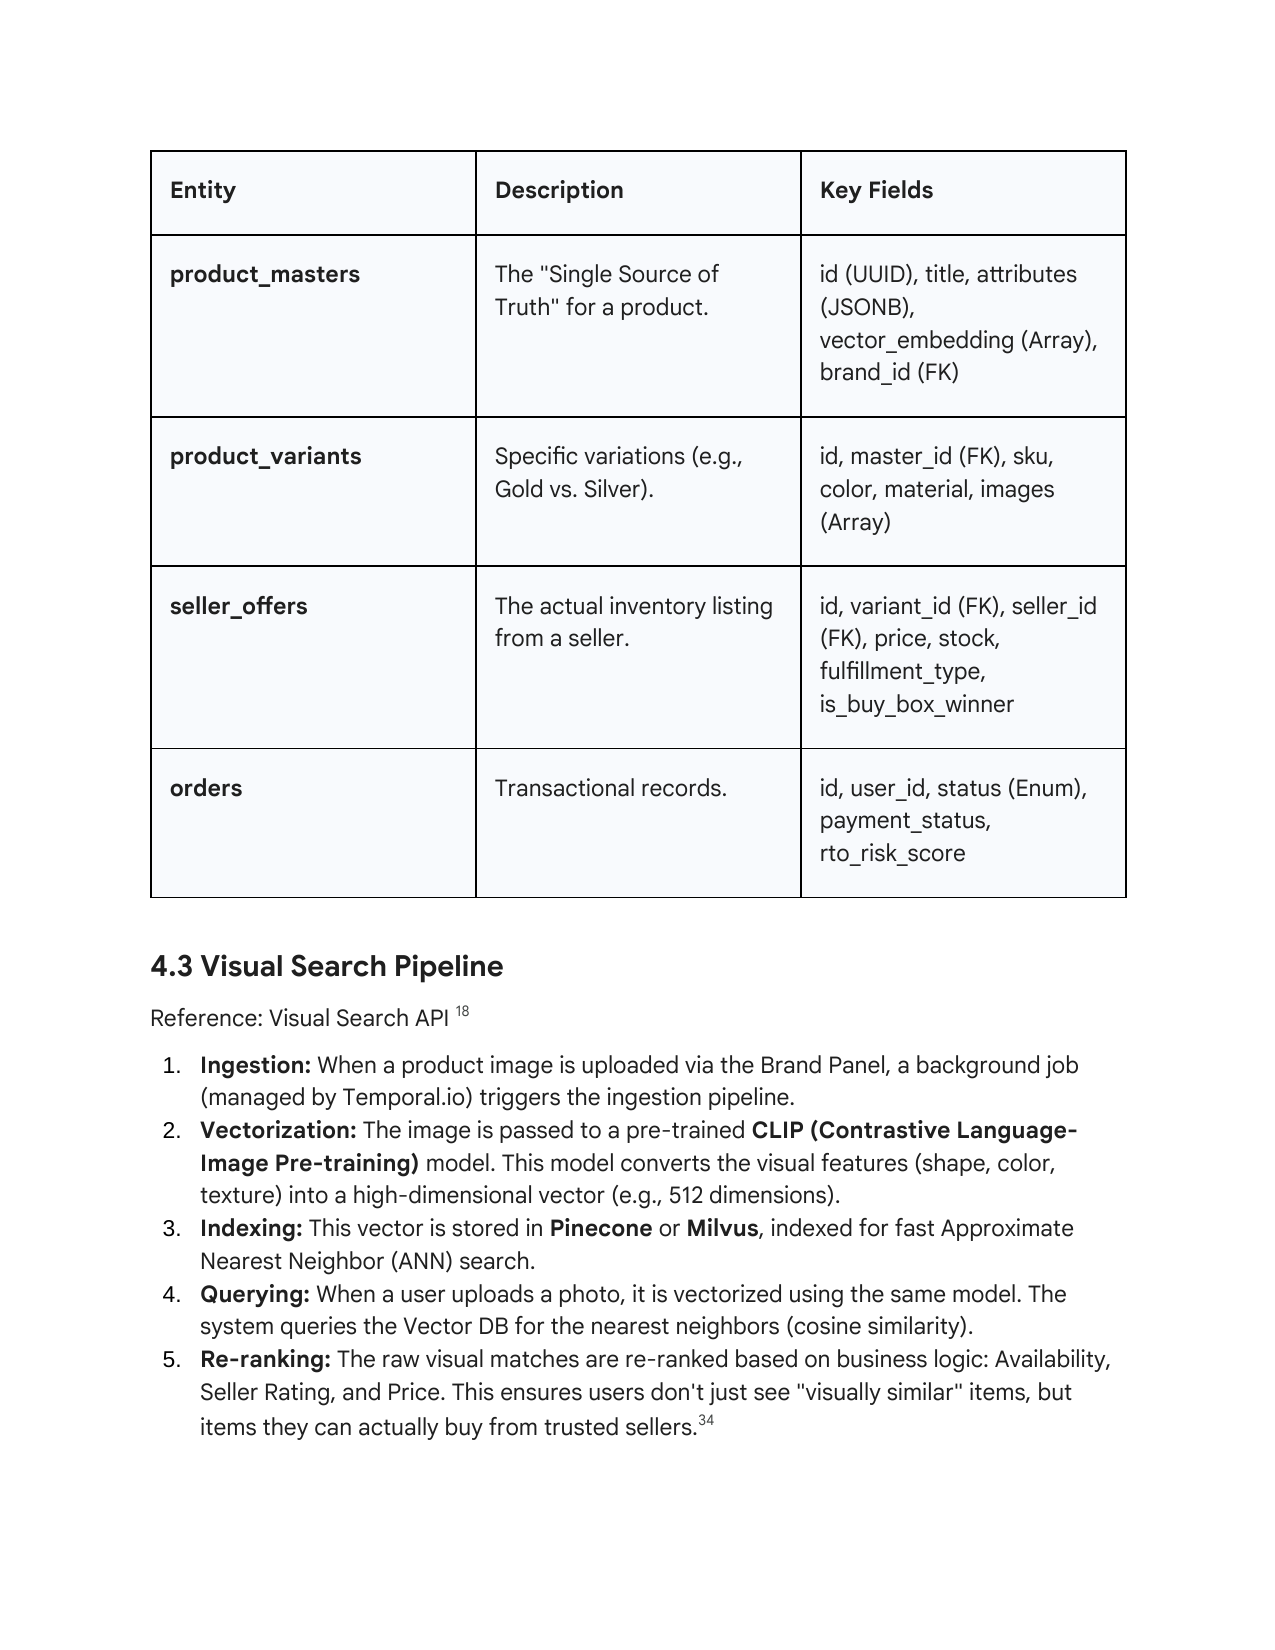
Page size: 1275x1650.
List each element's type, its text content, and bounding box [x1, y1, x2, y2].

list Ingestion: When a product image is uploaded via the Brand Panel, a background job (managed by Temporal.io) triggers the ingestion pipeline. [162, 1051, 1125, 1112]
subtitle 4.3 Visual Search Pipeline [150, 948, 1125, 985]
table_header Key Fields [802, 152, 1125, 234]
list Indexing: This vector is stored in Pinecone or Milvus, indexed for fast Approximate Nearest Neighbor (ANN) search. [162, 1214, 1125, 1276]
table_cell product_masters [152, 236, 475, 416]
list Re-ranking: The raw visual matches are re-ranked based on business logic: Availability, Seller Rating, and Price. This ensures users don't just see "visually similar" items, but items they can actually buy from trusted sellers.34 [162, 1345, 1125, 1442]
table_cell id, master_id (FK), sku, color, material, images (Array) [802, 418, 1125, 565]
table_cell orders [152, 749, 475, 897]
text Reference: Visual Search API 18 [150, 1003, 1125, 1034]
table_cell Specific variations (e.g., Gold vs. Silver). [477, 418, 800, 565]
table_cell id, user_id, status (Enum), payment_status, rto_risk_score [802, 749, 1125, 897]
table_header Entity [152, 152, 475, 234]
table_cell The "Single Source of Truth" for a product. [477, 236, 800, 416]
table_header Description [477, 152, 800, 234]
table_cell id (UUID), title, attributes (JSONB), vector_embedding (Array), brand_id (FK) [802, 236, 1125, 416]
list Querying: When a user uploads a photo, it is vectorized using the same model. The system queries the Vector DB for the nearest neighbors (cosine similarity). [162, 1280, 1125, 1341]
table_cell Transactional records. [477, 749, 800, 897]
table_cell seller_offers [152, 567, 475, 747]
table_cell product_variants [152, 418, 475, 565]
list Vectorization: The image is passed to a pre-trained CLIP (Contrastive Language-Image Pre-training) model. This model converts the visual features (shape, color, texture) into a high-dimensional vector (e.g., 512 dimensions). [162, 1116, 1125, 1210]
table_cell The actual inventory listing from a seller. [477, 567, 800, 747]
table_cell id, variant_id (FK), seller_id (FK), price, stock, fulfillment_type, is_buy_box_winner [802, 567, 1125, 747]
